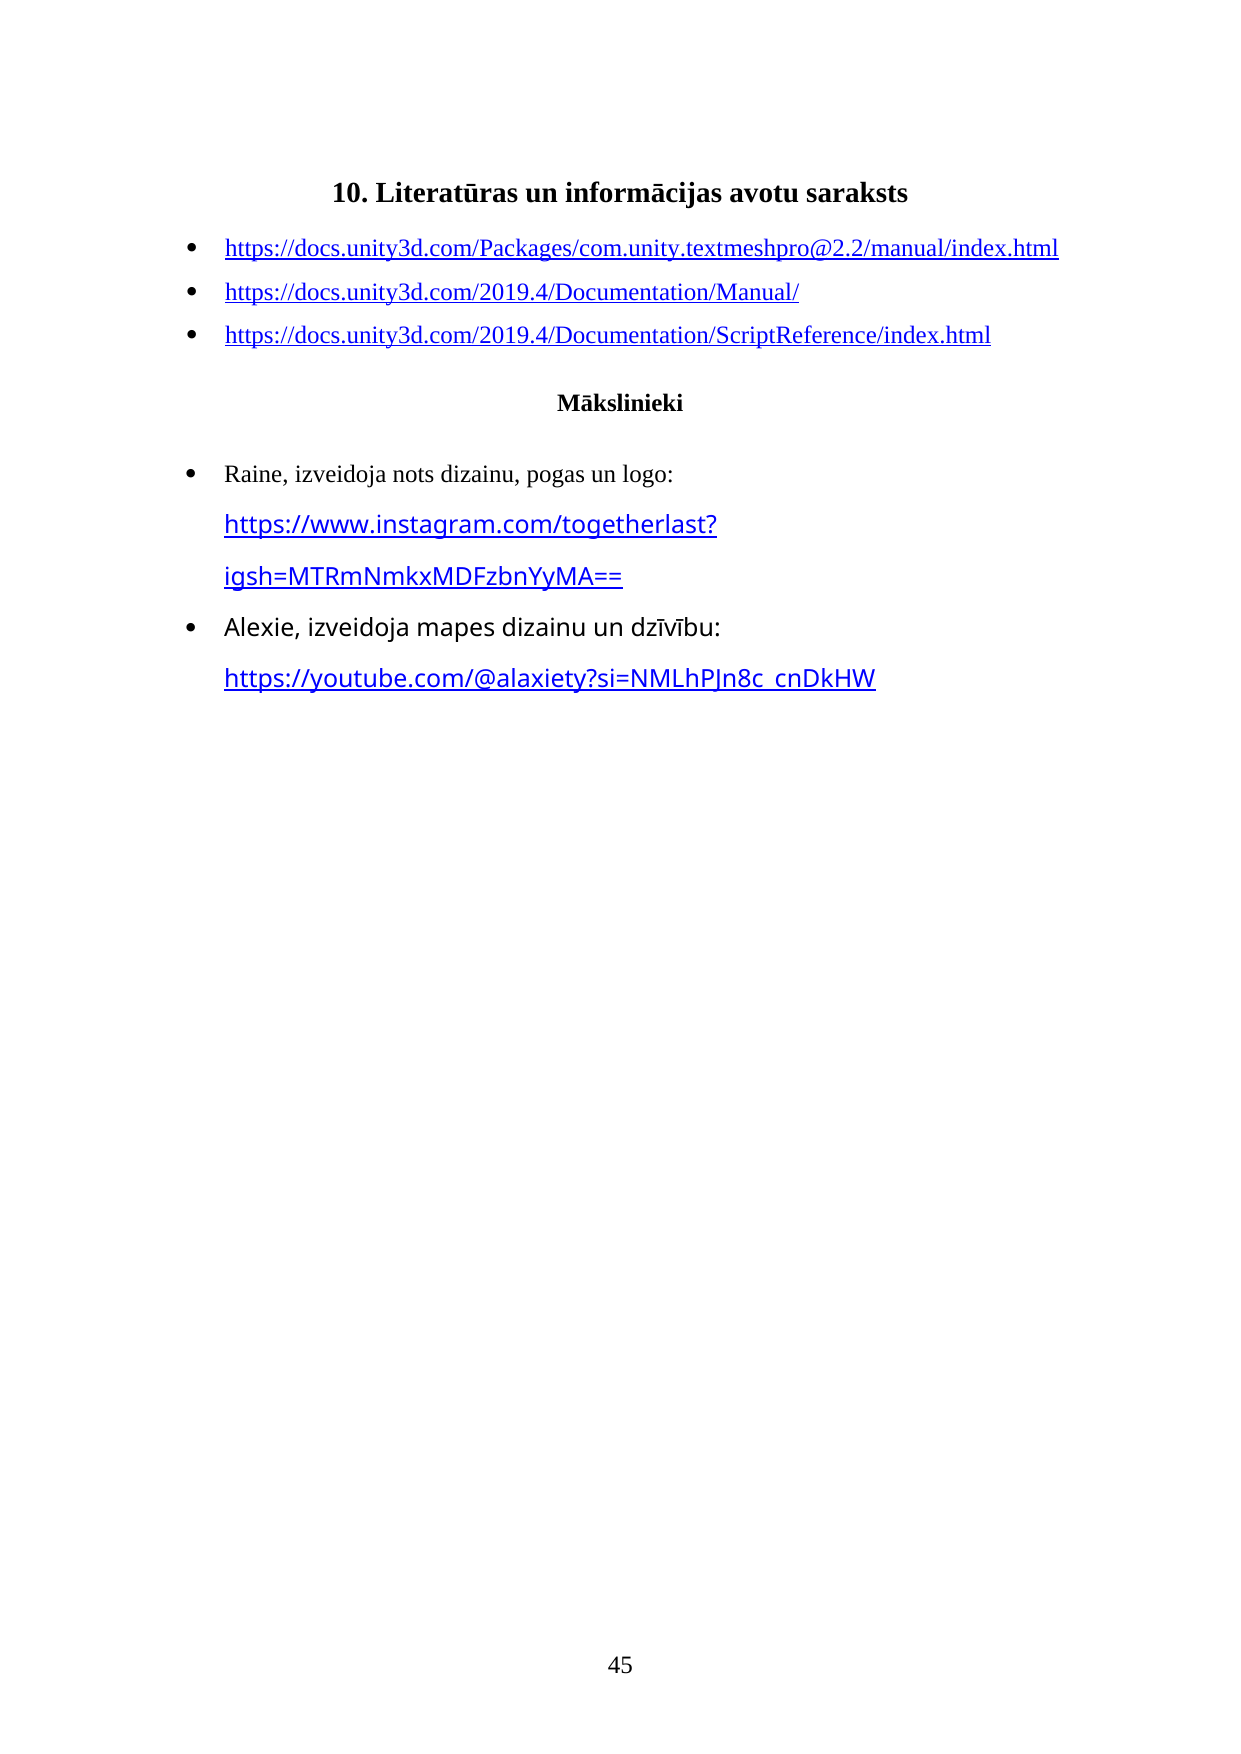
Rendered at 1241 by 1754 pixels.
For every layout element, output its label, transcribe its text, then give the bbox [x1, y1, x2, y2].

subtitle Mākslinieki [150, 388, 1090, 417]
list https://docs.unity3d.com/Packages/com.unity.textmeshpro@2.2/manual/index.html [187, 233, 1090, 262]
subtitle 10. Literatūras un informācijas avotu saraksts [150, 175, 1090, 208]
list https://docs.unity3d.com/2019.4/Documentation/Manual/ [187, 277, 1090, 305]
list Alexie, izveidoja mapes dizainu un dzīvību: [186, 609, 1090, 643]
list https://youtube.com/@alaxiety?si=NMLhPJn8c_cnDkHW [224, 660, 1090, 694]
list Raine, izveidoja nots dizainu, pogas un logo: https://www.instagram.com/togetherlast?igsh=MTRmNmkxMDFzbnYyMA== [186, 456, 1090, 592]
list https://docs.unity3d.com/2019.4/Documentation/ScriptReference/index.html [187, 320, 1090, 348]
